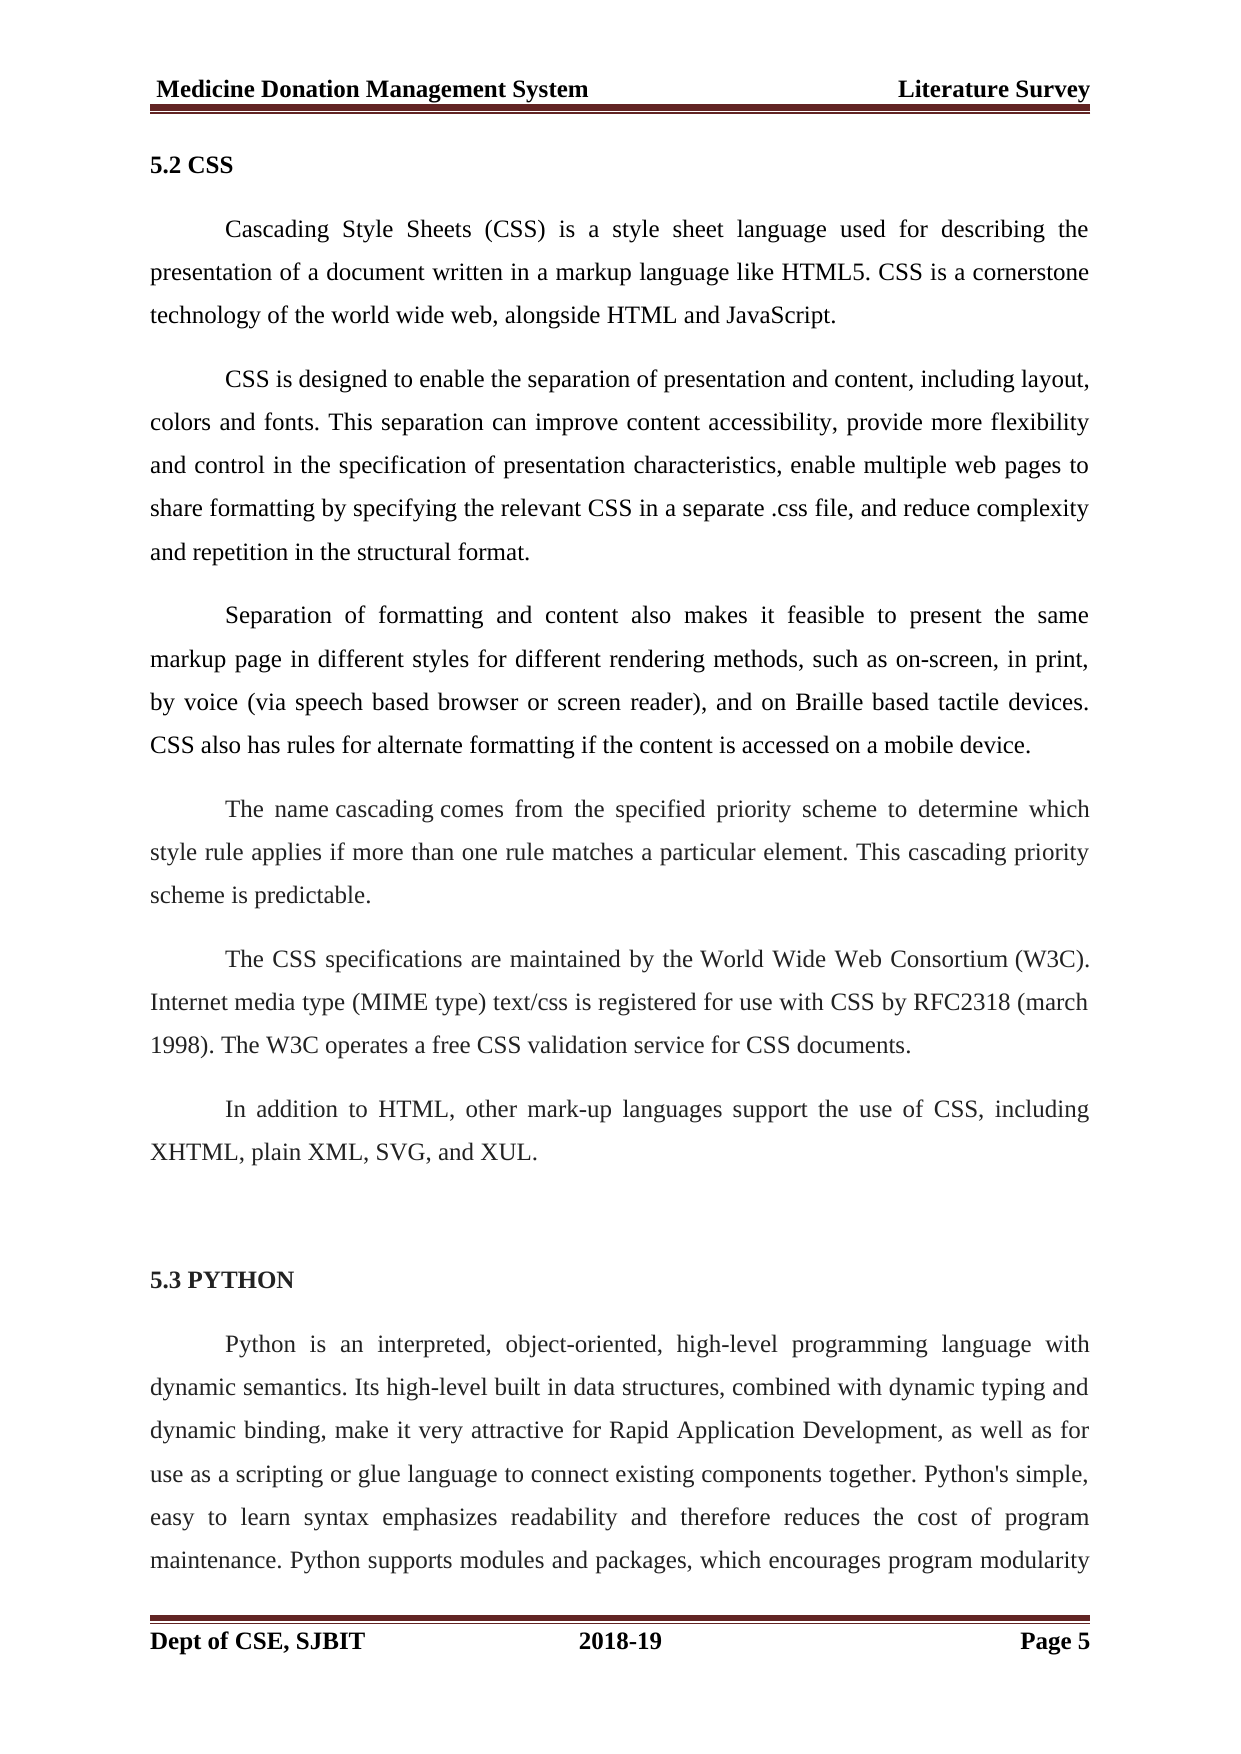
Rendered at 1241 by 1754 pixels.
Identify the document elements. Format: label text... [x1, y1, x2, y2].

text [150, 1329, 1090, 1574]
text CSS is designed to enable the separation of presentation and content, including layout, colors and fonts. This separation can improve content accessibility, provide more flexibility and control in the specification of presentation characteristics, enable multiple web pages to share formatting by specifying the relevant CSS in a separate .css file, and reduce complexity and repetition in the structural format. [150, 364, 1090, 565]
text The name cascading comes from the specified priority scheme to determine which style rule applies if more than one rule matches a particular element. This cascading priority scheme is predictable. [150, 794, 1090, 909]
text The CSS specifications are maintained by the World Wide Web Consortium (W3C). Internet media type (MIME type) text/css is registered for use with CSS by RFC2318 (march 1998). The W3C operates a free CSS validation service for CSS documents. [150, 944, 1090, 1059]
text Cascading Style Sheets (CSS) is a style sheet language used for describing the presentation of a document written in a markup language like HTML5. CSS is a cornerstone technology of the world wide web, alongside HTML and JavaScript. [150, 214, 1090, 329]
text In addition to HTML, other mark-up languages support the use of CSS, including XHTML, plain XML, SVG, and XUL. [150, 1094, 1090, 1166]
text 5.2 CSS [150, 150, 1090, 179]
text Separation of formatting and content also makes it feasible to present the same markup page in different styles for different rendering methods, such as on-screen, in print, by voice (via speech based browser or screen reader), and on Braille based tactile devices. CSS also has rules for alternate formatting if the content is accessed on a mobile device. [150, 601, 1090, 759]
text 5.3 PYTHON [150, 1265, 1090, 1294]
